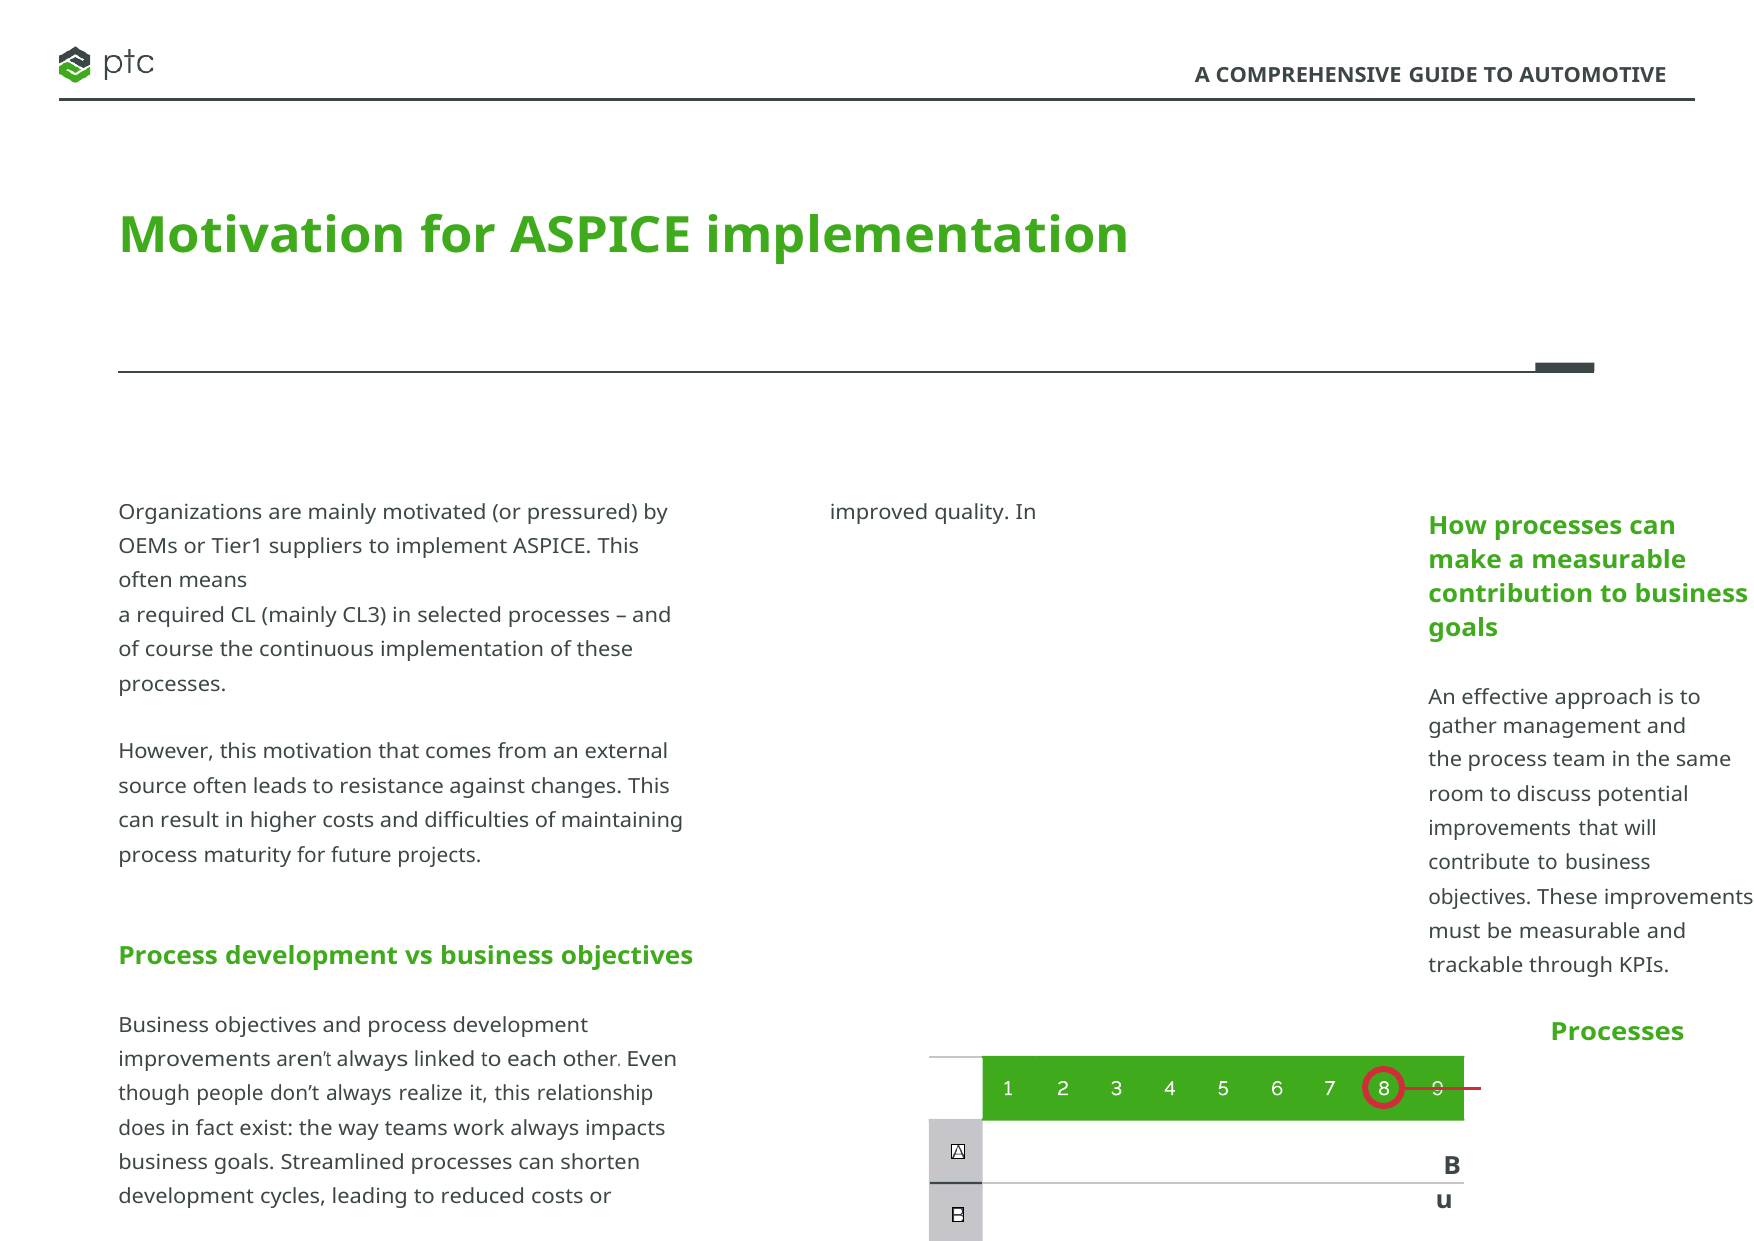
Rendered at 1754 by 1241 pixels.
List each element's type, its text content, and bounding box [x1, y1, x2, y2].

subtitle Processes [1372, 1014, 1684, 1048]
text An effective approach is to gather management and [1428, 682, 1754, 739]
text a required CL (mainly CL3) in selected processes – and of course the continuous implementation of these processes. [118, 600, 692, 697]
picture [952, 1145, 964, 1158]
text Business objectives and process development improvements aren’t always linked to each other. Even though people don’t always realize it, this relationship does in fact exist: the way teams work always impacts business goals. Streamlined processes can shorten development cycles, leading to reduced costs or improved quality. In [118, 1010, 701, 1210]
picture [953, 1208, 963, 1221]
picture [59, 46, 91, 83]
subtitle Process development vs business objectives [118, 937, 707, 971]
text However, this motivation that comes from an external source often leads to resistance against changes. This can result in higher costs and difficulties of maintaining process maturity for future projects. [118, 737, 707, 868]
picture [104, 49, 154, 80]
text Organizations are mainly motivated (or pressured) by OEMs or Tier1 suppliers to implement ASPICE. This often means [118, 497, 692, 594]
text the process team in the same room to discuss potential improvements that will contribute to business objectives. These improvements must be measurable and trackable through KPIs. [1428, 744, 1754, 979]
subtitle Motivation for ASPICE implementation [118, 199, 1754, 267]
subtitle How processes can make a measurable contribution to business goals [1428, 507, 1754, 643]
